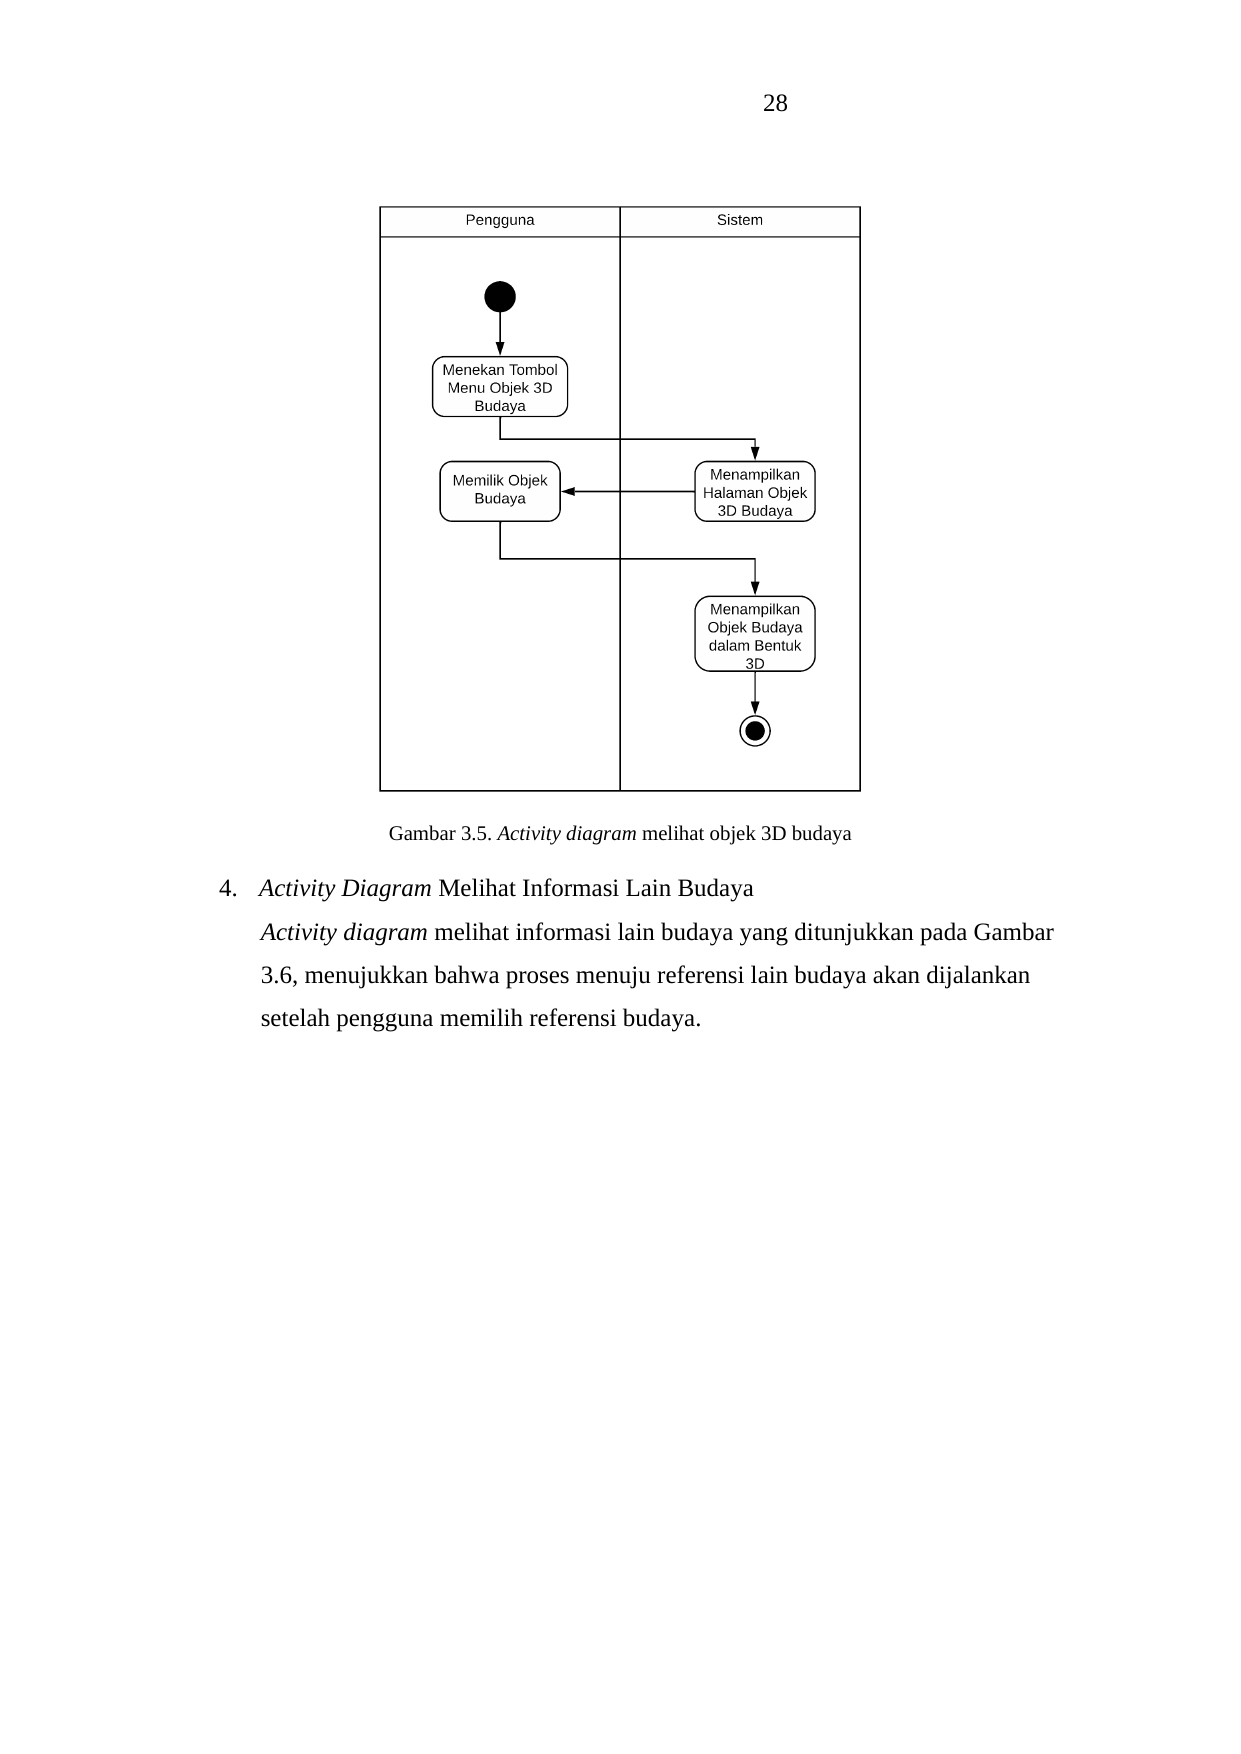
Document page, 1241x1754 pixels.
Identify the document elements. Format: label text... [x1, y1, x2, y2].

list Activity diagram melihat informasi lain budaya yang ditunjukkan pada Gambar 3.6, menujukkan bahwa proses menuju referensi lain budaya akan dijalankan setelah pengguna memilih referensi budaya. [261, 917, 1063, 1032]
picture [350, 177, 890, 821]
list Activity Diagram Melihat Informasi Lain Budaya [219, 873, 1063, 902]
list Gambar 3.5. Activity diagram melihat objek 3D budaya [177, 821, 1063, 845]
